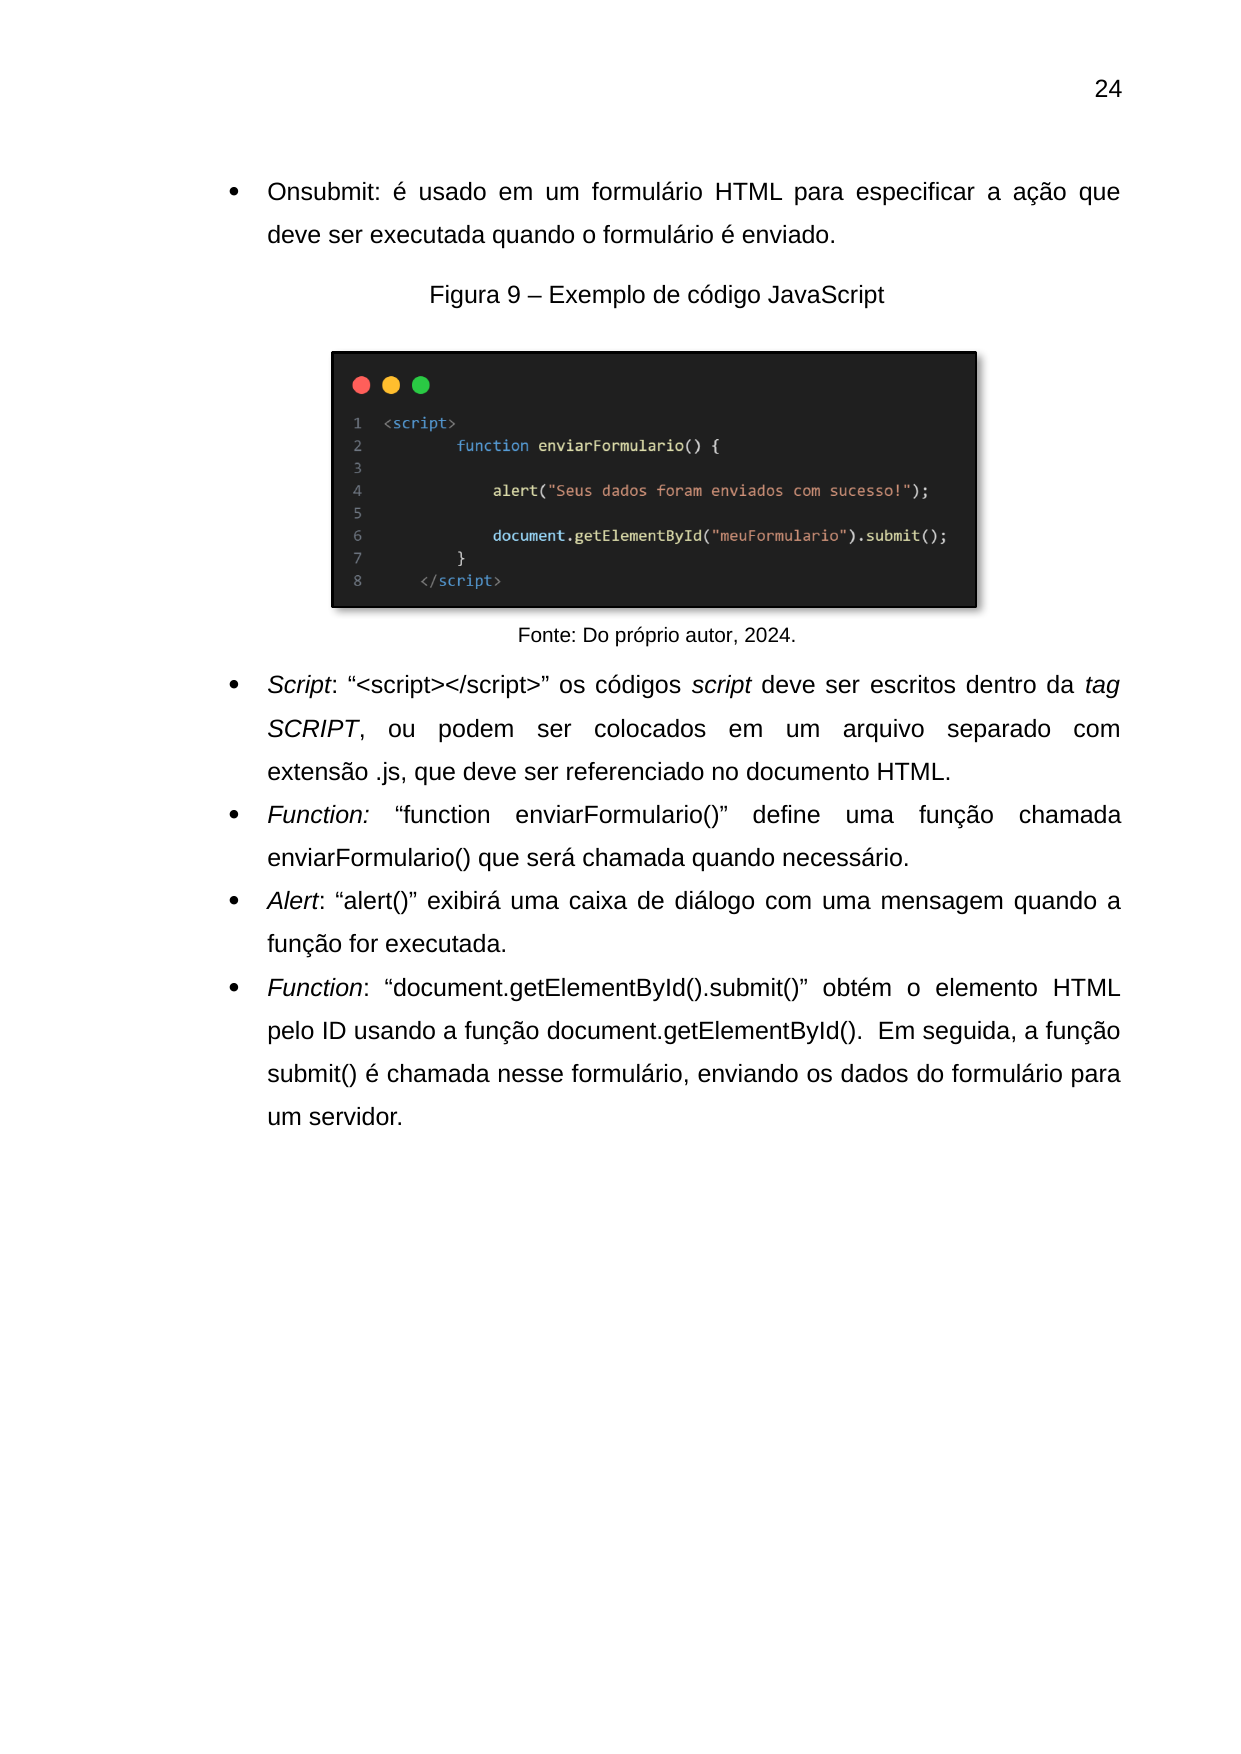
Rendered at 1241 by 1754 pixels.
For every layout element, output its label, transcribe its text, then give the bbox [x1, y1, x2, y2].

text Fonte: Do próprio autor, 2024. [192, 622, 1122, 646]
text Figura 9 – Exemplo de código JavaScript [192, 280, 1122, 309]
list Onsubmit: é usado em um formulário HTML para especificar a ação que deve ser executada quando o formulário é enviado. [229, 177, 1122, 249]
list Alert: “alert()” exibirá uma caixa de diálogo com uma mensagem quando a função for executada. [229, 886, 1122, 958]
picture [334, 354, 975, 606]
list Function: “function enviarFormulario()” define uma função chamada enviarFormulario() que será chamada quando necessário. [229, 800, 1122, 872]
list Script: “<script></script>” os códigos script deve ser escritos dentro da tag SCRIPT, ou podem ser colocados em um arquivo separado com extensão .js, que deve ser referenciado no documento HTML. [229, 670, 1122, 786]
list Function: “document.getElementById().submit()” obtém o elemento HTML pelo ID usando a função document.getElementById(). Em seguida, a função submit() é chamada nesse formulário, enviando os dados do formulário para um servidor. [229, 973, 1122, 1131]
